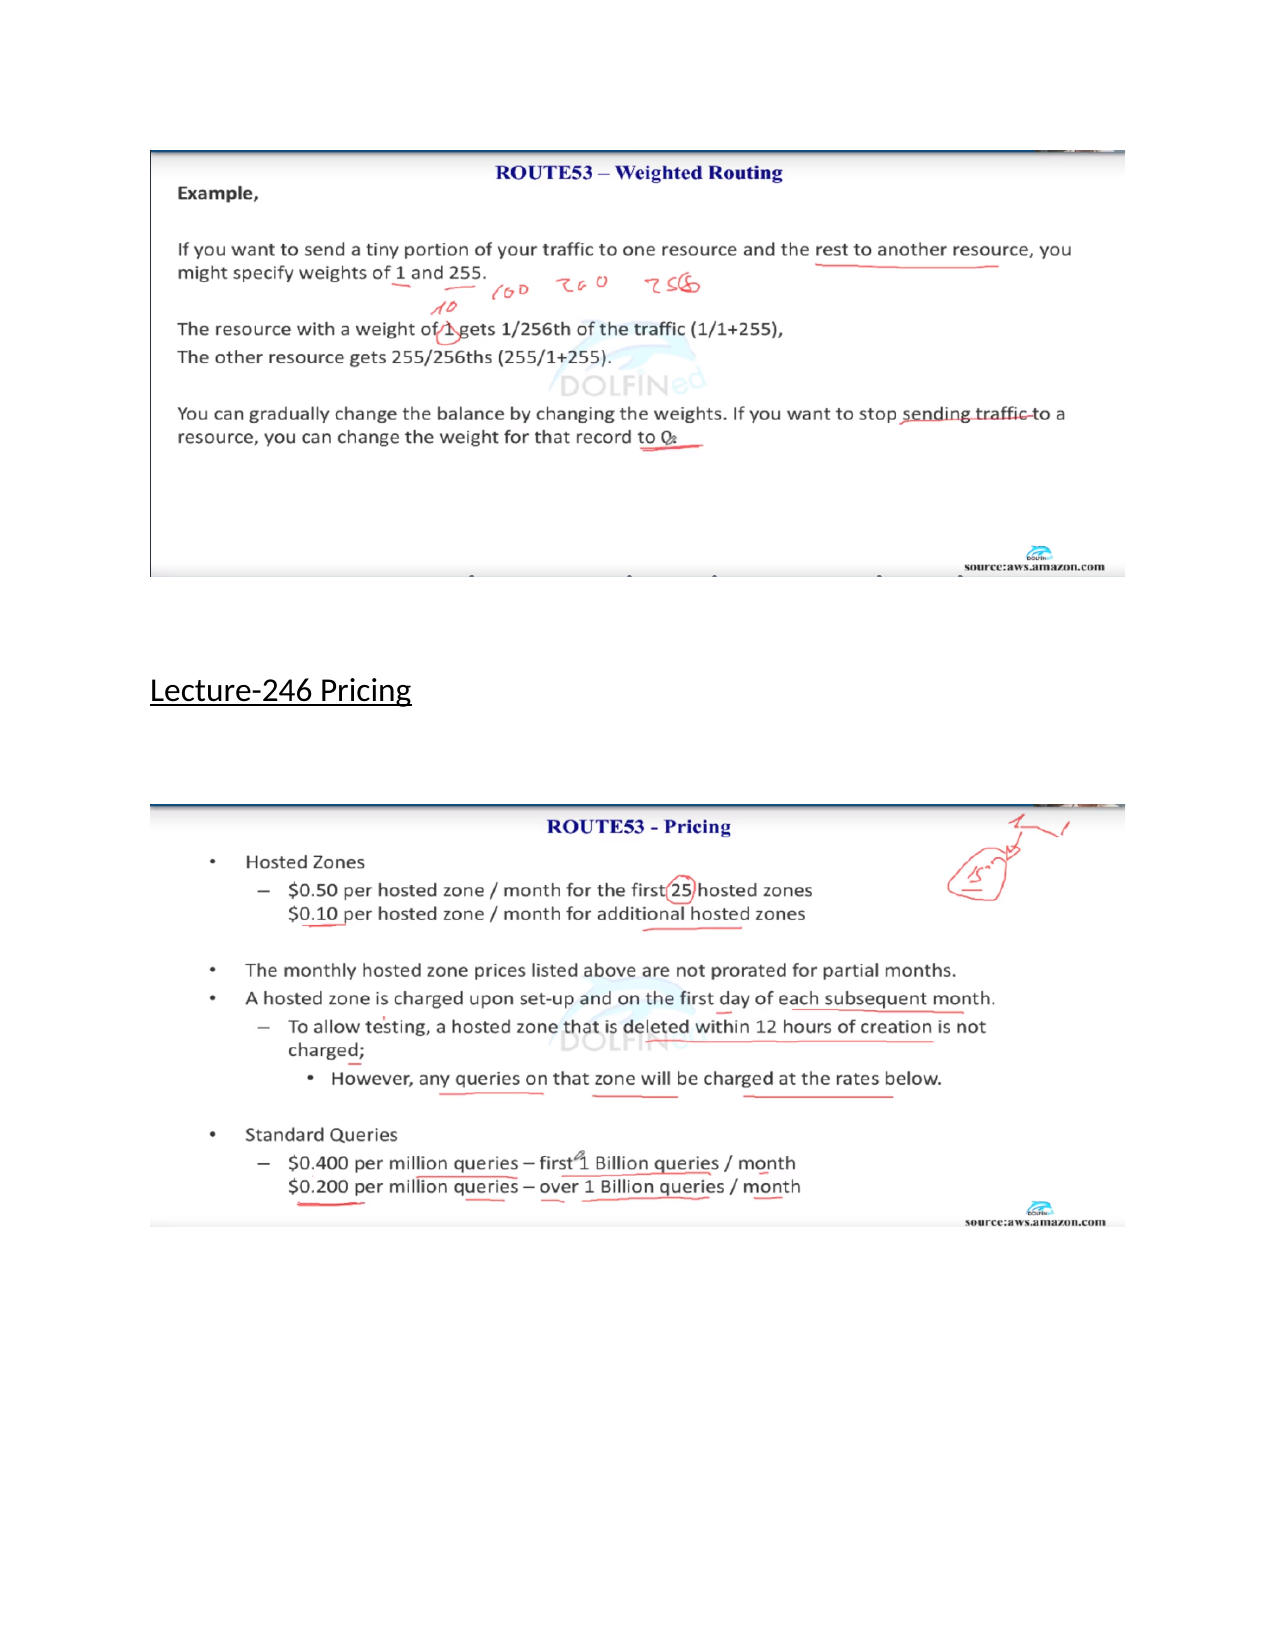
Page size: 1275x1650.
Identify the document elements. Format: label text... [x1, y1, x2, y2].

picture [150, 804, 1125, 1227]
picture [150, 150, 1125, 577]
text Lecture-246 Pricing [150, 669, 1125, 710]
